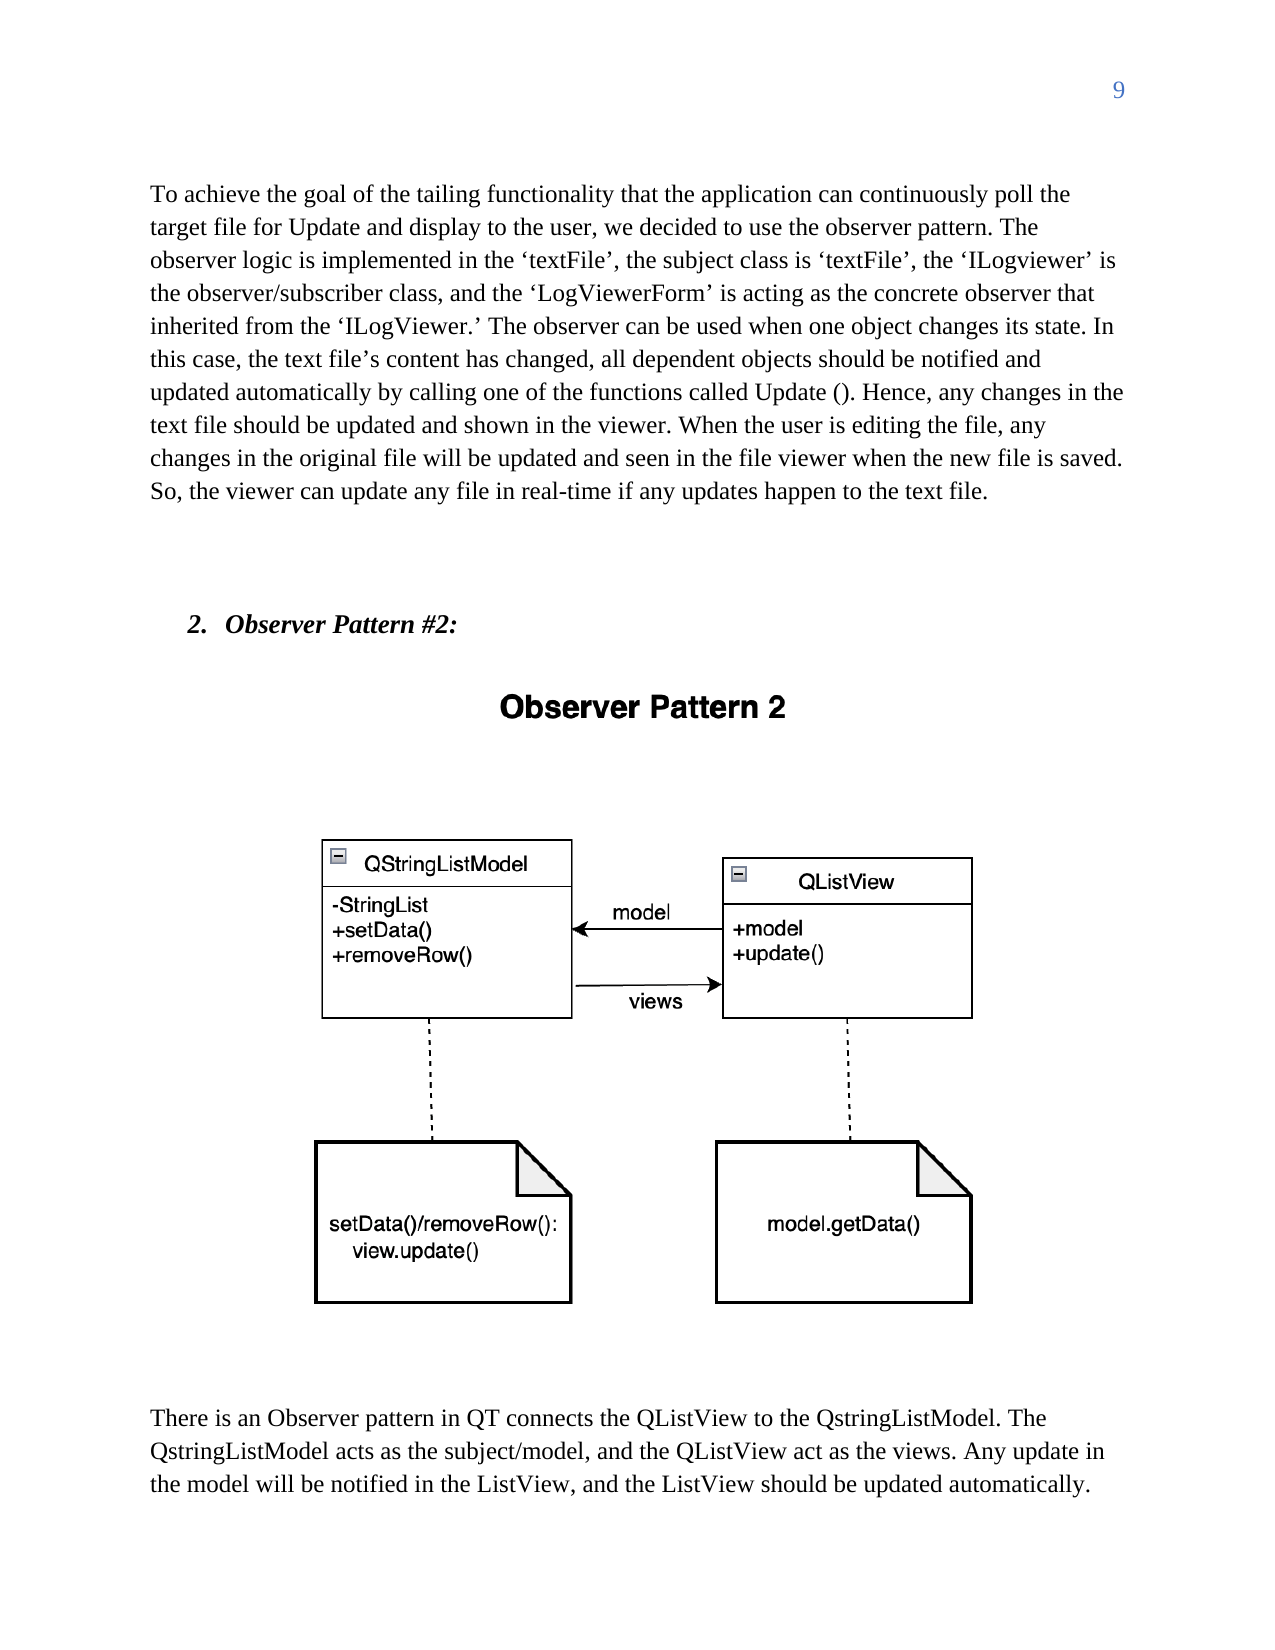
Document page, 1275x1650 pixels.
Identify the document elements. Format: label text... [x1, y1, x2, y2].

text To achieve the goal of the tailing functionality that the application can continuously poll the target file for Update and display to the user, we decided to use the observer pattern. The observer logic is implemented in the ‘textFile’, the subject class is ‘textFile’, the ‘ILogviewer’ is the observer/subscriber class, and the ‘LogViewerForm’ is acting as the concrete observer that inherited from the ‘ILogViewer.’ The observer can be used when one object changes its state. In this case, the text file’s content has changed, all dependent objects should be notified and updated automatically by calling one of the functions called Update (). Hence, any changes in the text file should be updated and shown in the viewer. When the user is editing the file, any changes in the original file will be updated and seen in the file viewer when the new file is saved. So, the viewer can update any file in real-time if any updates happen to the text file. [150, 179, 1125, 505]
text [150, 1403, 1125, 1498]
list Observer Pattern #2: [187, 608, 1125, 639]
picture [225, 643, 1024, 1366]
